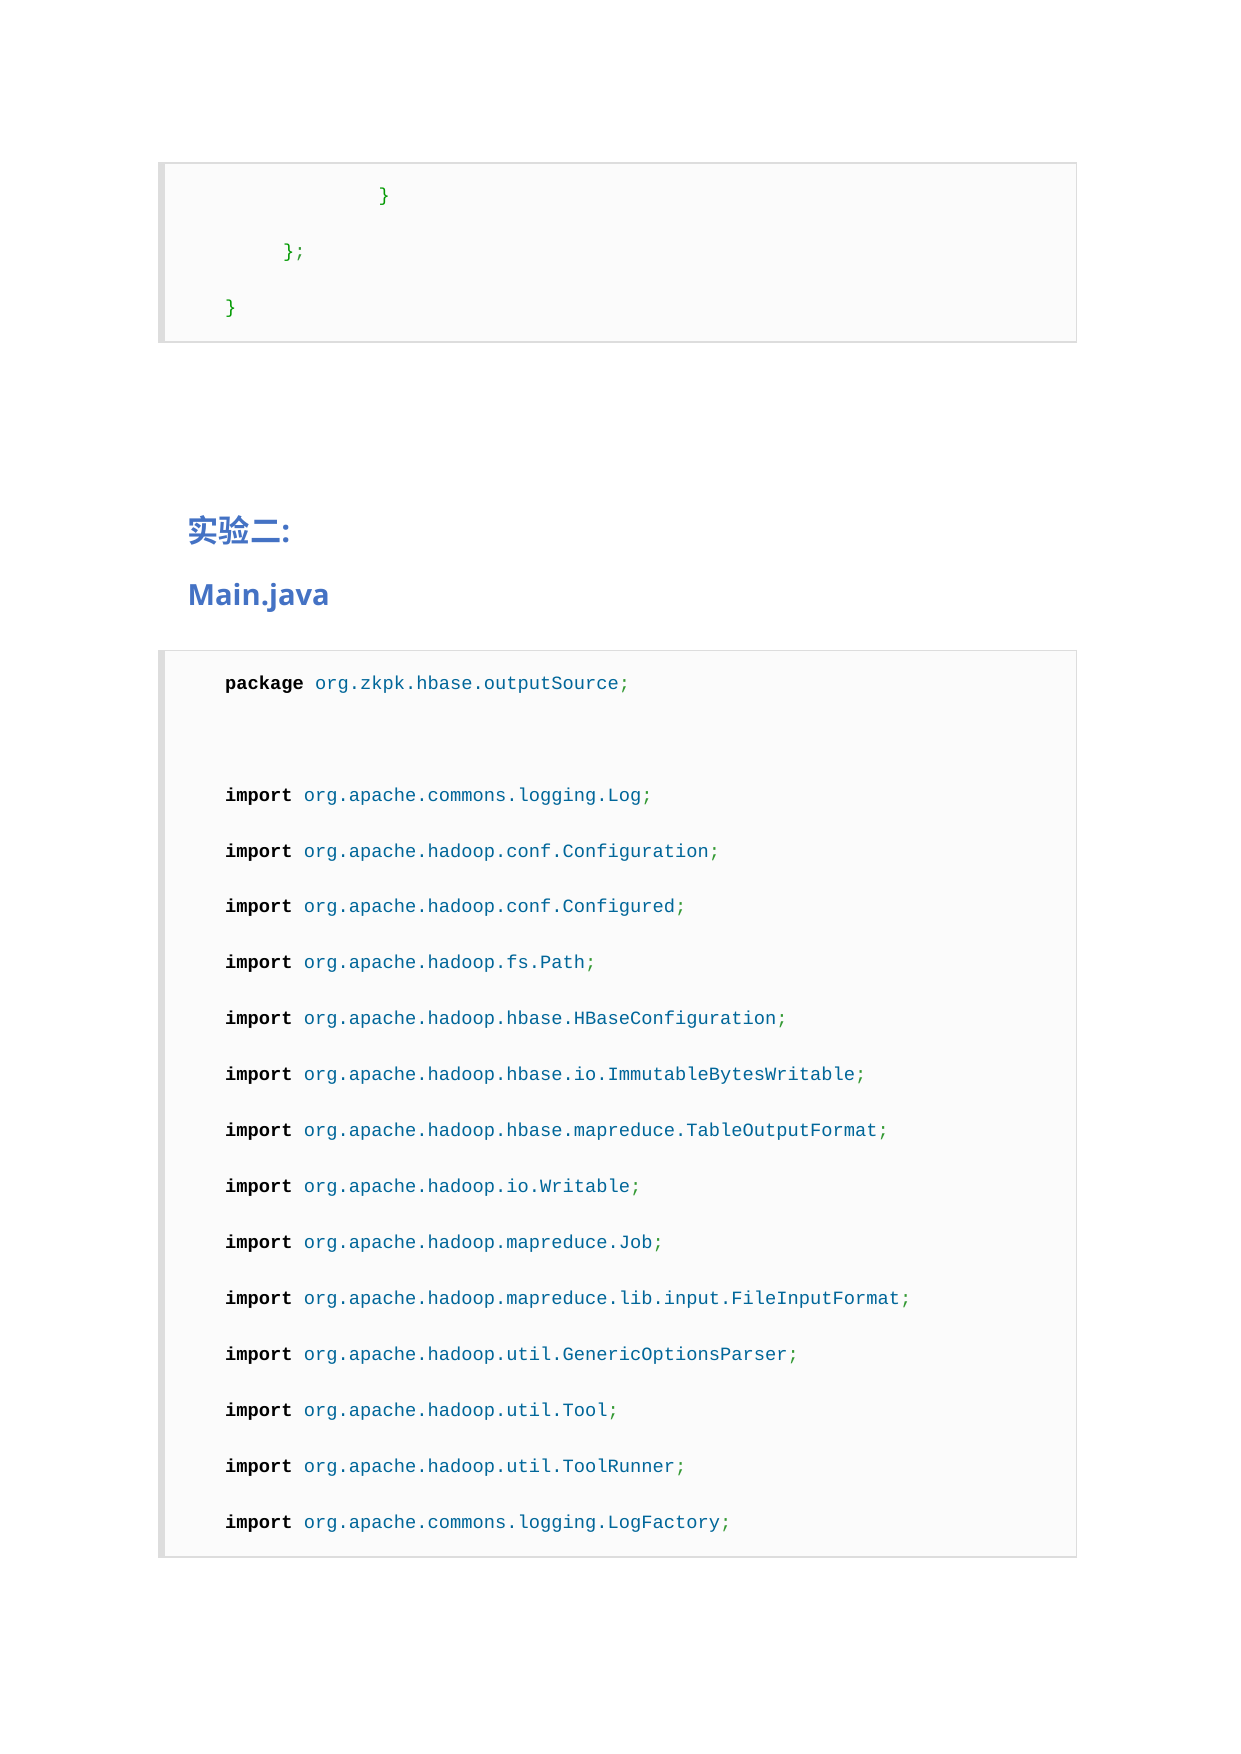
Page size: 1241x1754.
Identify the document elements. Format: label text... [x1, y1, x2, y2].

text package org.zkpk.hbase.outputSource; [165, 651, 1076, 700]
text import org.apache.commons.logging.LogFactory; [165, 1489, 1076, 1556]
picture [677, 1014, 682, 1022]
text 实验二: [187, 496, 1053, 561]
text } [165, 164, 1076, 213]
text import org.apache.hadoop.fs.Path; [165, 929, 1076, 980]
text }; [165, 218, 1076, 269]
text import org.apache.hadoop.io.Writable; [165, 1153, 1076, 1204]
text import org.apache.hadoop.util.ToolRunner; [165, 1433, 1076, 1483]
text Main.java [187, 561, 1053, 626]
picture [632, 1294, 637, 1302]
text import org.apache.hadoop.mapreduce.lib.input.FileInputFormat; [165, 1265, 1076, 1316]
text import org.apache.hadoop.util.GenericOptionsParser; [165, 1321, 1076, 1372]
text import org.apache.hadoop.conf.Configuration; [165, 817, 1076, 868]
picture [677, 847, 682, 855]
text import org.apache.hadoop.hbase.io.ImmutableBytesWritable; [165, 1041, 1076, 1092]
text import org.apache.commons.logging.Log; [165, 762, 1076, 812]
text import org.apache.hadoop.mapreduce.Job; [165, 1209, 1076, 1260]
text import org.apache.hadoop.hbase.mapreduce.TableOutputFormat; [165, 1097, 1076, 1148]
text import org.apache.hadoop.util.Tool; [165, 1377, 1076, 1428]
picture [677, 1350, 682, 1358]
text import org.apache.hadoop.hbase.HBaseConfiguration; [165, 985, 1076, 1036]
text import org.apache.hadoop.conf.Configured; [165, 873, 1076, 924]
text } [165, 274, 1076, 341]
